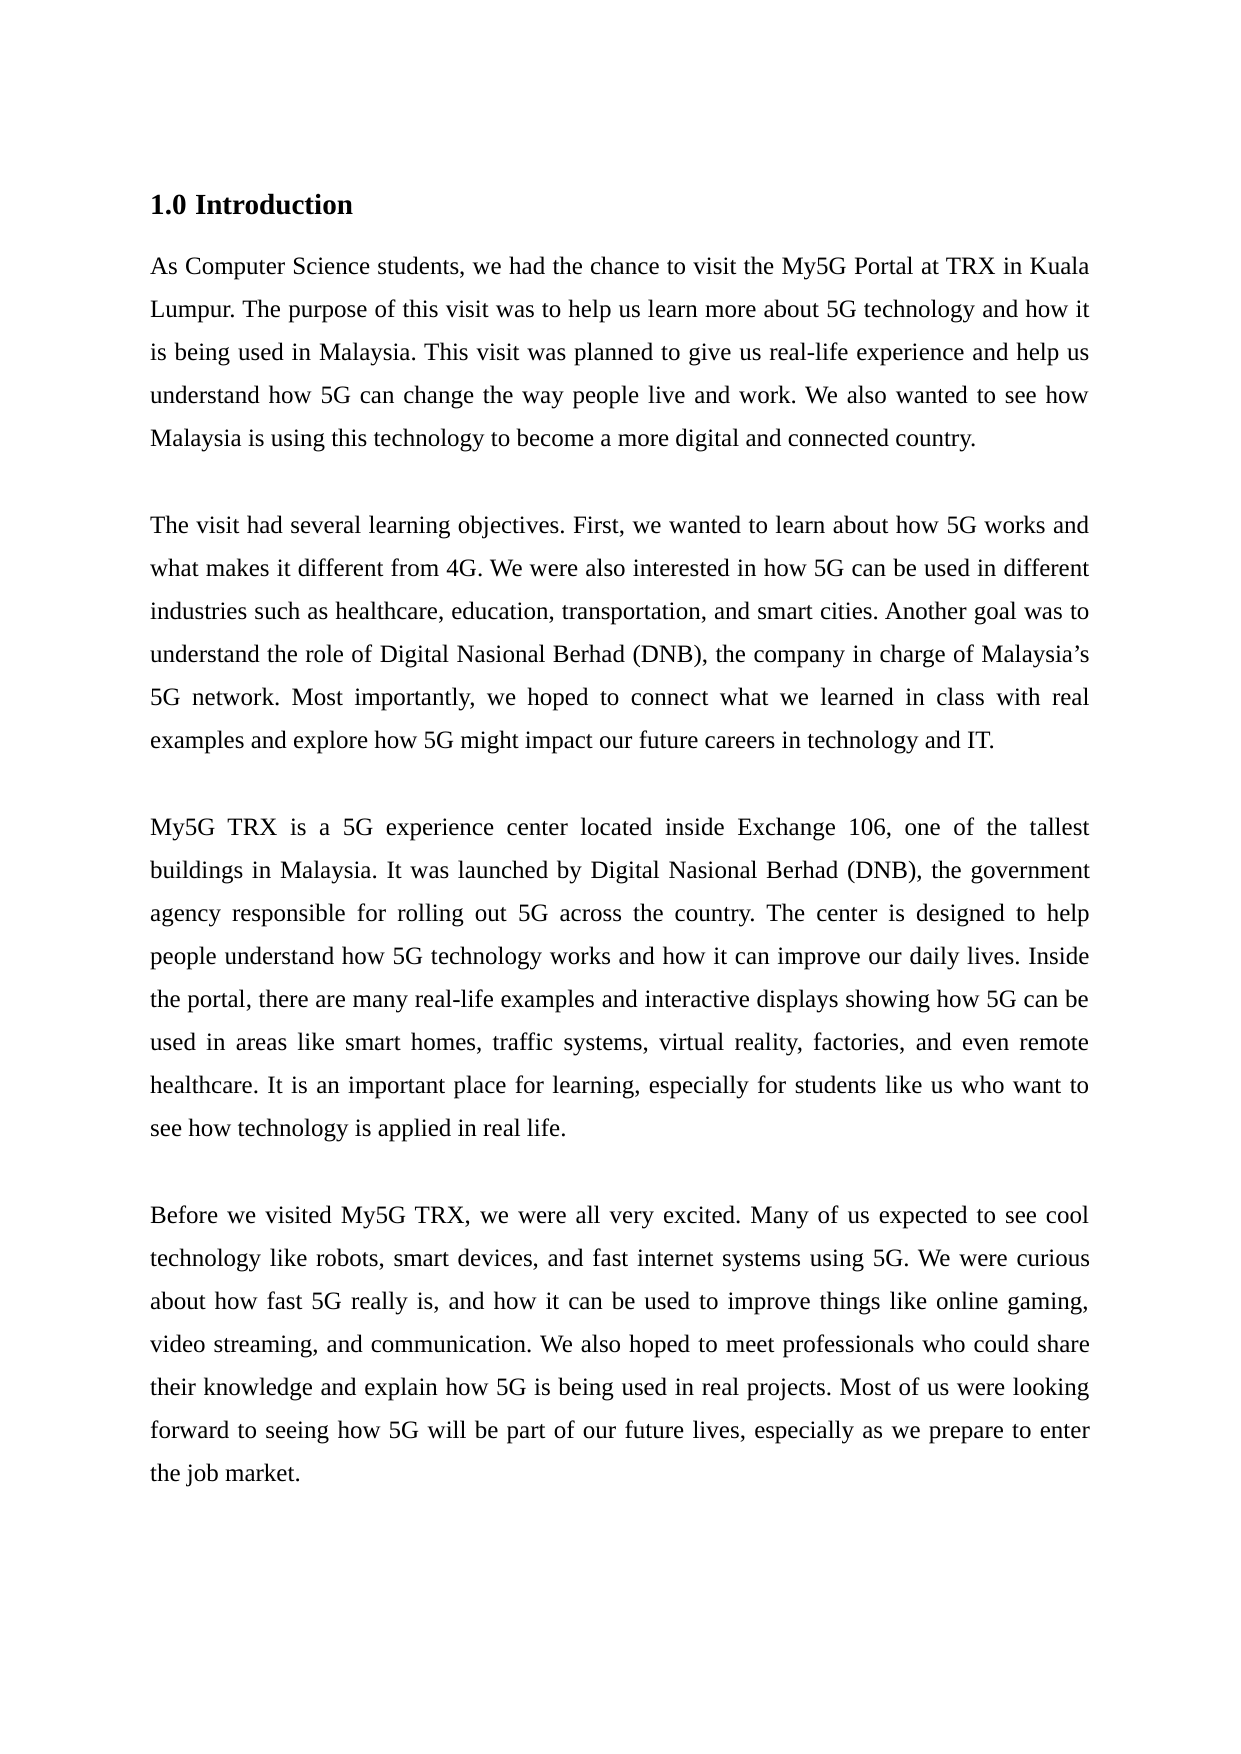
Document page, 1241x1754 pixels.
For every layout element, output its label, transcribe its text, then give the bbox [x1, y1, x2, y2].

list The visit had several learning objectives. First, we wanted to learn about how 5G works and what makes it different from 4G. We were also interested in how 5G can be used in different industries such as healthcare, education, transportation, and smart cities. Another goal was to understand the role of Digital Nasional Berhad (DNB), the company in charge of Malaysia’s 5G network. Most importantly, we hoped to connect what we learned in class with real examples and explore how 5G might impact our future careers in technology and IT. [150, 510, 1091, 754]
list Before we visited My5G TRX, we were all very excited. Many of us expected to see cool technology like robots, smart devices, and fast internet systems using 5G. We were curious about how fast 5G really is, and how it can be used to improve things like online gaming, video streaming, and communication. We also hoped to meet professionals who could share their knowledge and explain how 5G is being used in real projects. Most of us were looking forward to seeing how 5G will be part of our future lives, especially as we prepare to enter the job market. [150, 1200, 1091, 1487]
list My5G TRX is a 5G experience center located inside Exchange 106, one of the tallest buildings in Malaysia. It was launched by Digital Nasional Berhad (DNB), the government agency responsible for rolling out 5G across the country. The center is designed to help people understand how 5G technology works and how it can improve our daily lives. Inside the portal, there are many real-life examples and interactive displays showing how 5G can be used in areas like smart homes, traffic systems, virtual reality, factories, and even remote healthcare. It is an important place for learning, especially for students like us who want to see how technology is applied in real life. [150, 812, 1091, 1142]
list As Computer Science students, we had the chance to visit the My5G Portal at TRX in Kuala Lumpur. The purpose of this visit was to help us learn more about 5G technology and how it is being used in Malaysia. This visit was planned to give us real-life experience and help us understand how 5G can change the way people live and work. We also wanted to see how Malaysia is using this technology to become a more digital and connected country. [150, 251, 1091, 452]
subtitle Introduction [150, 187, 1090, 221]
